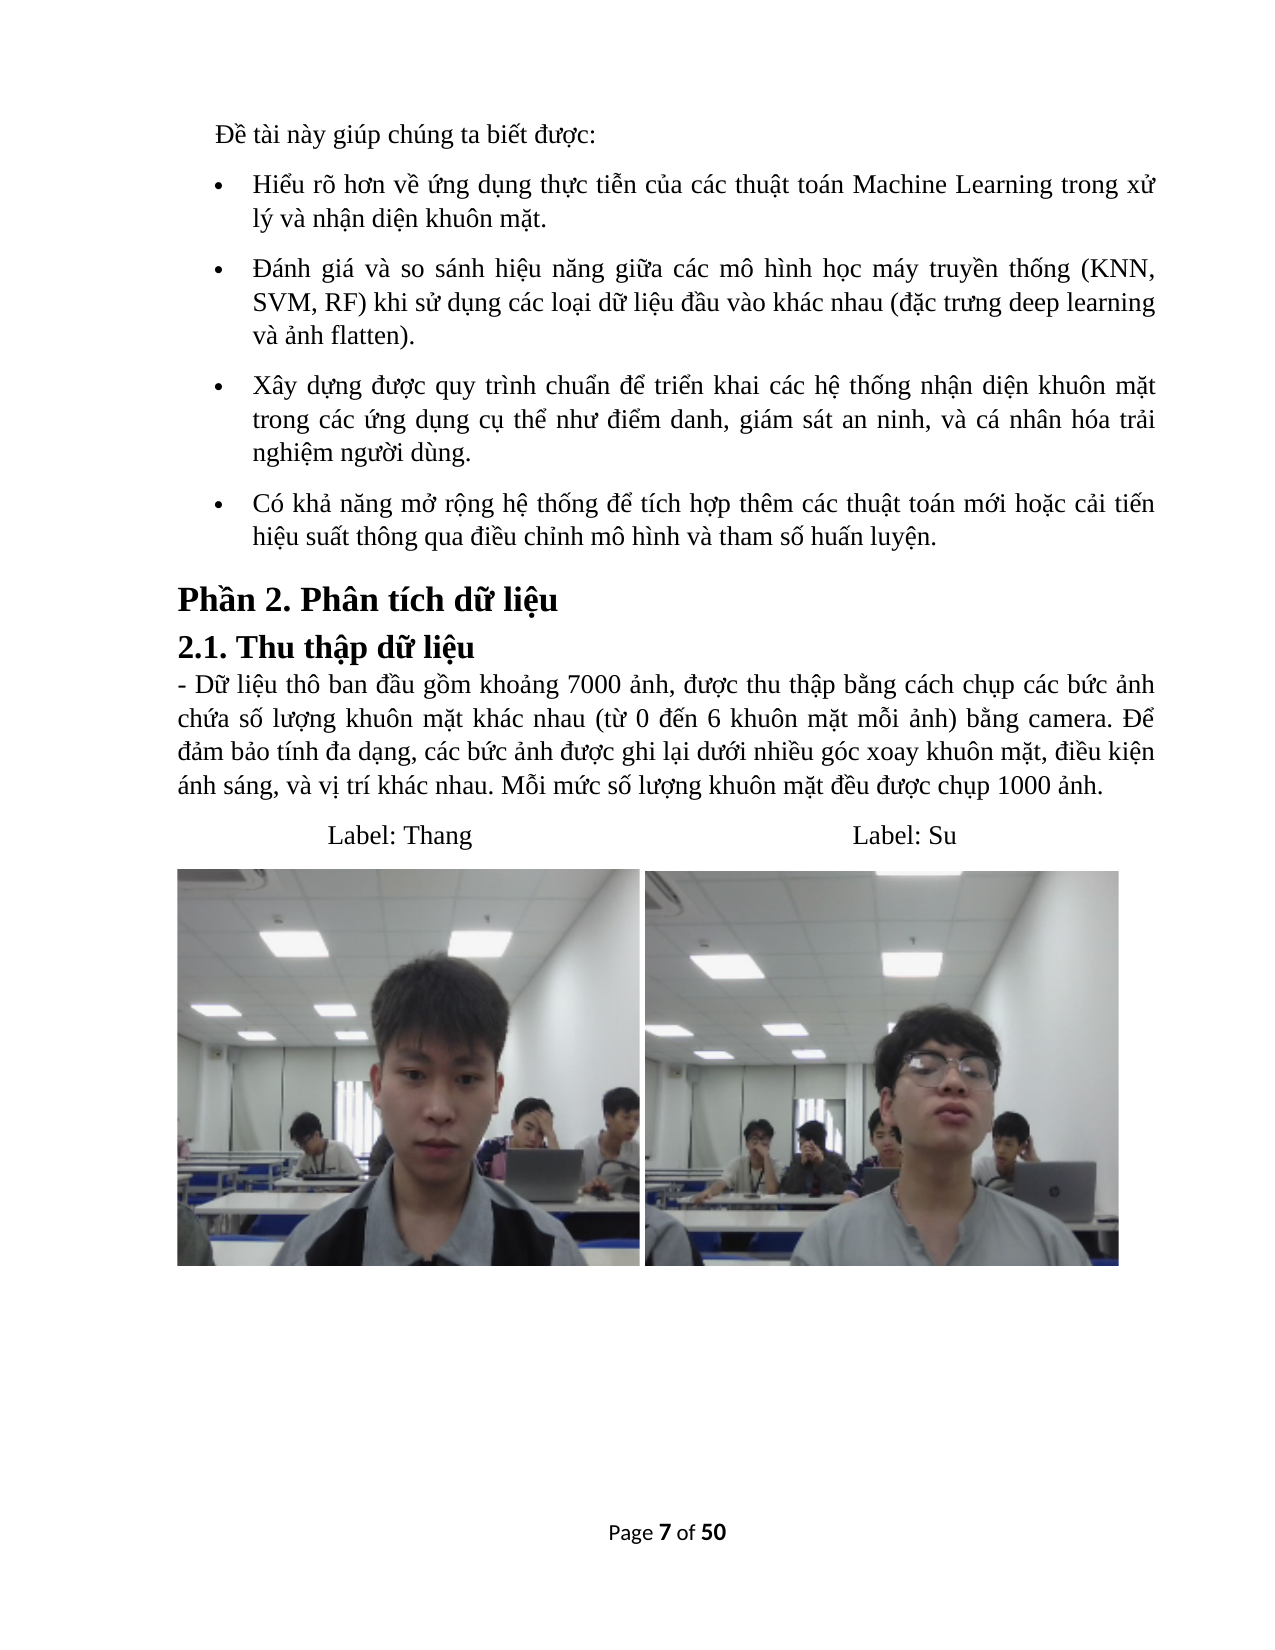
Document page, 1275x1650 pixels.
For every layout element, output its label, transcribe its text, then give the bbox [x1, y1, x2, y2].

picture [645, 871, 1119, 1266]
text Đề tài này giúp chúng ta biết được: [177, 118, 1157, 149]
picture [177, 869, 640, 1266]
list Đánh giá và so sánh hiệu năng giữa các mô hình học máy truyền thống (KNN, SVM, RF) khi sử dụng các loại dữ liệu đầu vào khác nhau (đặc trưng deep learning và ảnh flatten). [215, 252, 1157, 350]
list Xây dựng được quy trình chuẩn để triển khai các hệ thống nhận diện khuôn mặt trong các ứng dụng cụ thể như điểm danh, giám sát an ninh, và cá nhân hóa trải nghiệm người dùng. [215, 369, 1157, 468]
text - Dữ liệu thô ban đầu gồm khoảng 7000 ảnh, được thu thập bằng cách chụp các bức ảnh chứa số lượng khuôn mặt khác nhau (từ 0 đến 6 khuôn mặt mỗi ảnh) bằng camera. Để đảm bảo tính đa dạng, các bức ảnh được ghi lại dưới nhiều góc xoay khuôn mặt, điều kiện ánh sáng, và vị trí khác nhau. Mỗi mức số lượng khuôn mặt đều được chụp 1000 ảnh. [177, 668, 1157, 800]
list Hiểu rõ hơn về ứng dụng thực tiễn của các thuật toán Machine Learning trong xử lý và nhận diện khuôn mặt. [215, 168, 1157, 233]
subtitle 2.1. Thu thập dữ liệu [177, 627, 1157, 665]
text Label: Thang Label: Su [177, 819, 1157, 850]
subtitle Phần 2. Phân tích dữ liệu [177, 579, 1157, 619]
list Có khả năng mở rộng hệ thống để tích hợp thêm các thuật toán mới hoặc cải tiến hiệu suất thông qua điều chỉnh mô hình và tham số huấn luyện. [215, 487, 1157, 551]
